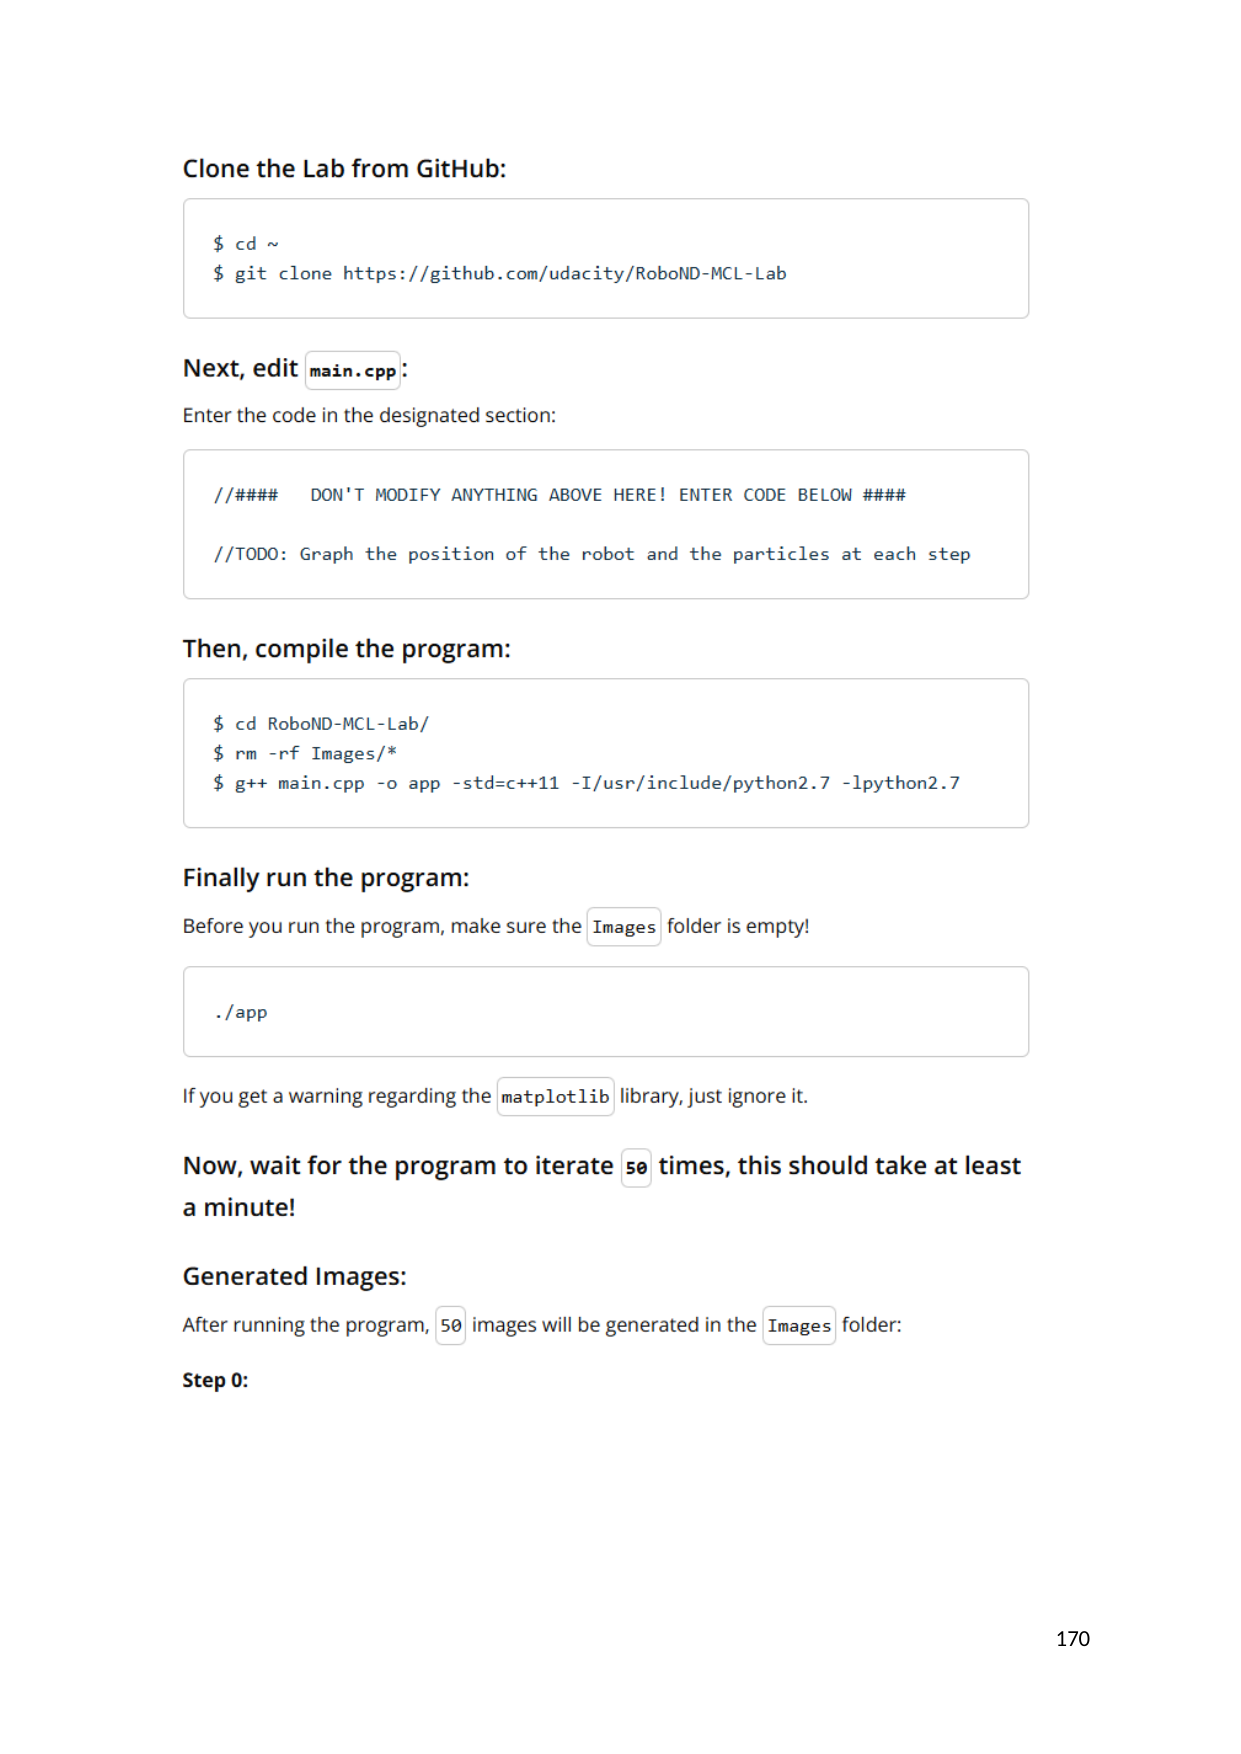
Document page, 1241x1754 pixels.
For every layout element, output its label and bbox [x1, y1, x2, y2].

picture [150, 150, 1091, 1413]
